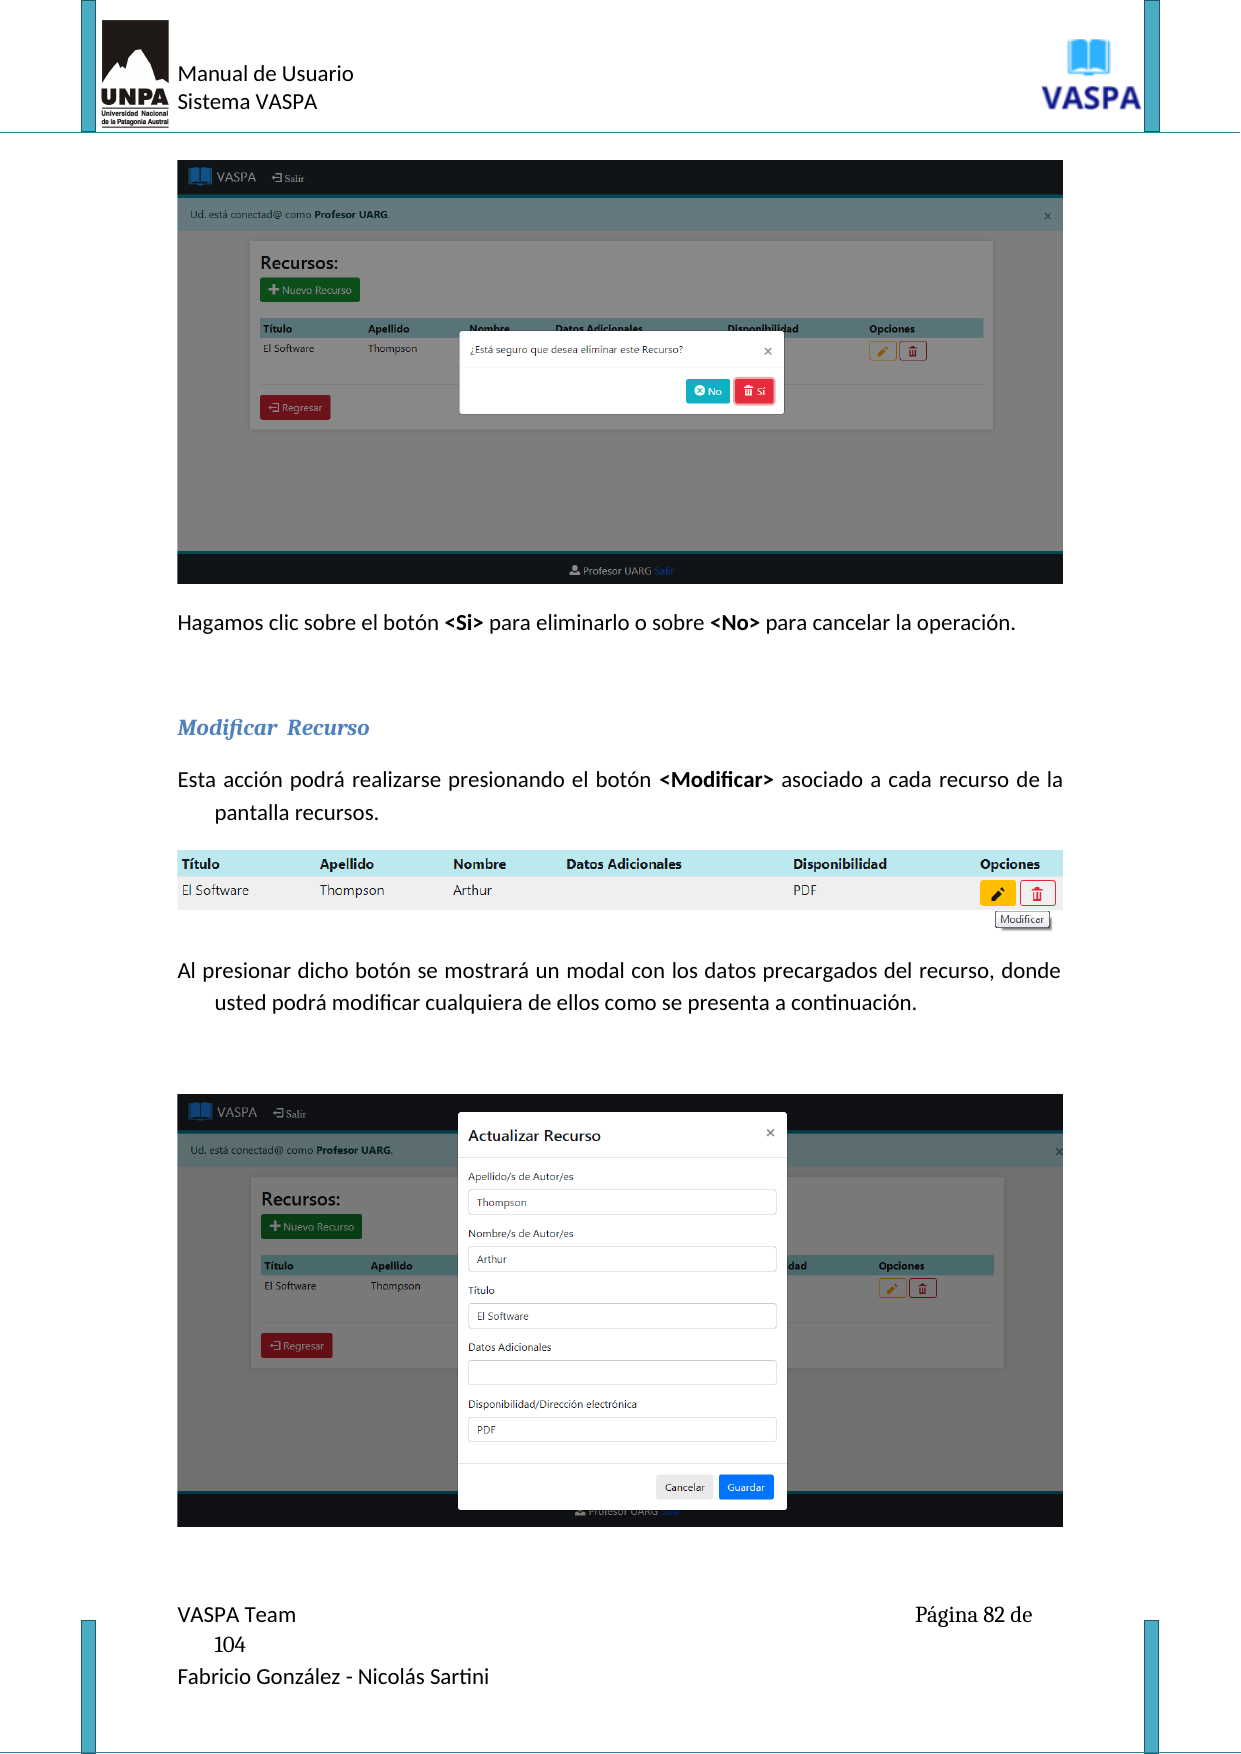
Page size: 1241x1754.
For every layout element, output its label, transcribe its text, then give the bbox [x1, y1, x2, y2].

text Hagamos clic sobre el botón <Si> para eliminarlo o sobre <No> para cancelar la operación. [177, 608, 1063, 636]
picture [177, 850, 1063, 932]
picture [177, 160, 1063, 584]
text Al presionar dicho botón se mostrará un modal con los datos precargados del recurso, donde usted podrá modificar cualquiera de ellos como se presenta a continuación. [177, 956, 1063, 1016]
picture [100, 18, 170, 129]
picture [1036, 19, 1146, 129]
text Modificar Recurso [177, 714, 1063, 741]
text Esta acción podrá realizarse presionando el botón <Modificar> asociado a cada recurso de la pantalla recursos. [177, 765, 1063, 826]
picture [177, 1094, 1063, 1527]
